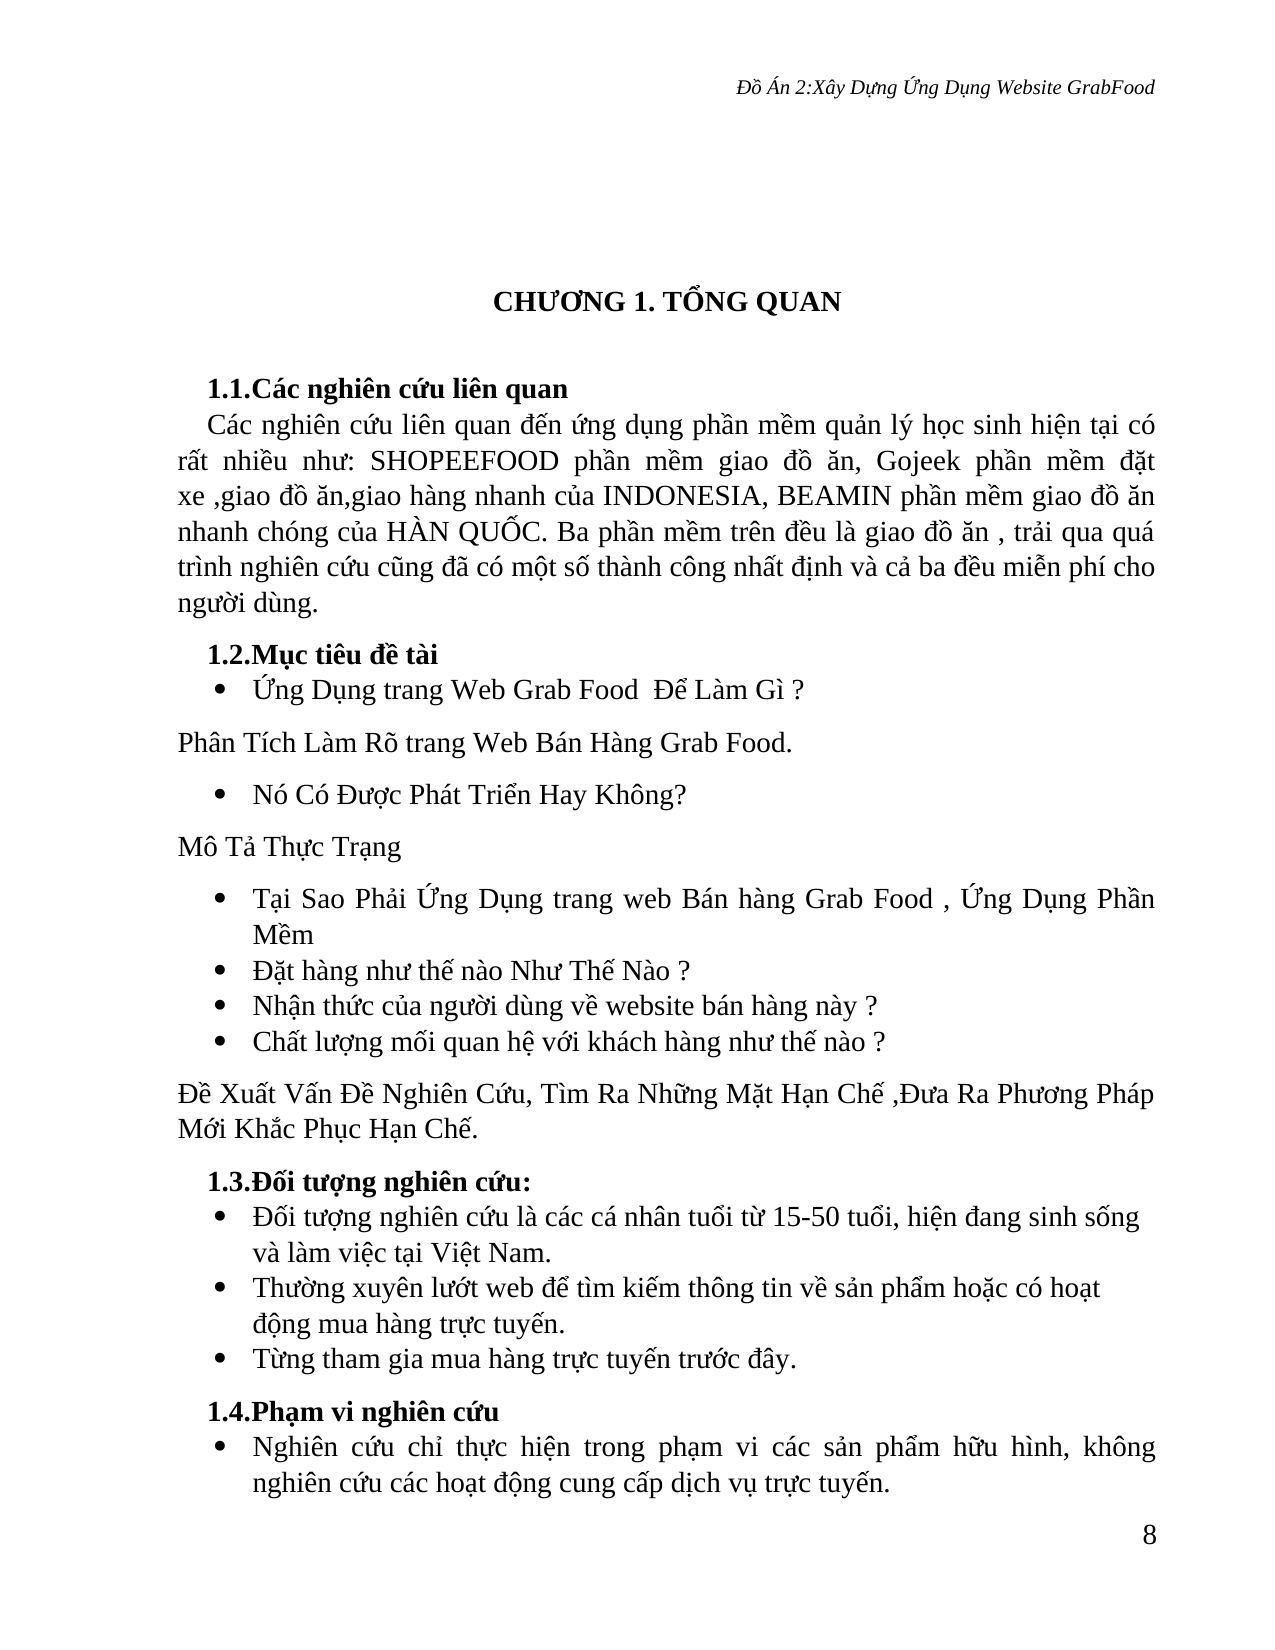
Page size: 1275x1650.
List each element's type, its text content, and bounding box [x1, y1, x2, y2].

list Nhận thức của người dùng về website bán hàng này ? [215, 988, 1157, 1022]
list Đặt hàng như thế nào Như Thế Nào ? [215, 953, 1157, 986]
subtitle Đối tượng nghiên cứu: [207, 1164, 1157, 1197]
list Thường xuyên lướt web để tìm kiếm thông tin về sản phẩm hoặc có hoạt động mua hàng trực tuyến. [215, 1271, 1157, 1340]
list Từng tham gia mua hàng trực tuyến trước đây. [215, 1342, 1157, 1375]
text Các nghiên cứu liên quan đến ứng dụng phần mềm quản lý học sinh hiện tại có rất nhiều như: SHOPEEFOOD phần mềm giao đồ ăn, Gojeek phần mềm đặt xe ,giao đồ ăn,giao hàng nhanh của INDONESIA, BEAMIN phần mềm giao đồ ăn nhanh chóng của HÀN QUỐC. Ba phần mềm trên đều là giao đồ ăn , trải qua quá trình nghiên cứu cũng đã có một số thành công nhất định và cả ba đều miễn phí cho người dùng. [177, 407, 1157, 618]
subtitle Phạm vi nghiên cứu [207, 1394, 1157, 1427]
list Đối tượng nghiên cứu là các cá nhân tuổi từ 15-50 tuổi, hiện đang sinh sống và làm việc tại Việt Nam. [215, 1199, 1157, 1268]
subtitle Mục tiêu đề tài [207, 637, 1157, 671]
text Mô Tả Thực Trạng [177, 829, 1157, 863]
list Tại Sao Phải Ứng Dụng trang web Bán hàng Grab Food , Ứng Dụng Phần Mềm [215, 881, 1157, 951]
text Phân Tích Làm Rõ trang Web Bán Hàng Grab Food. [177, 725, 1157, 758]
list Ứng Dụng trang Web Grab Food Để Làm Gì ? [215, 672, 1157, 706]
text Đề Xuất Vấn Đề Nghiên Cứu, Tìm Ra Những Mặt Hạn Chế ,Đưa Ra Phương Pháp Mới Khắc Phục Hạn Chế. [177, 1076, 1157, 1145]
list Chất lượng mối quan hệ với khách hàng như thế nào ? [215, 1024, 1157, 1057]
subtitle CHƯƠNG 1. TỔNG QUAN [177, 284, 1157, 317]
subtitle Các nghiên cứu liên quan [207, 372, 1157, 405]
list Nó Có Được Phát Triển Hay Không? [215, 777, 1157, 811]
list Nghiên cứu chỉ thực hiện trong phạm vi các sản phẩm hữu hình, không nghiên cứu các hoạt động cung cấp dịch vụ trực tuyến. [215, 1429, 1157, 1499]
